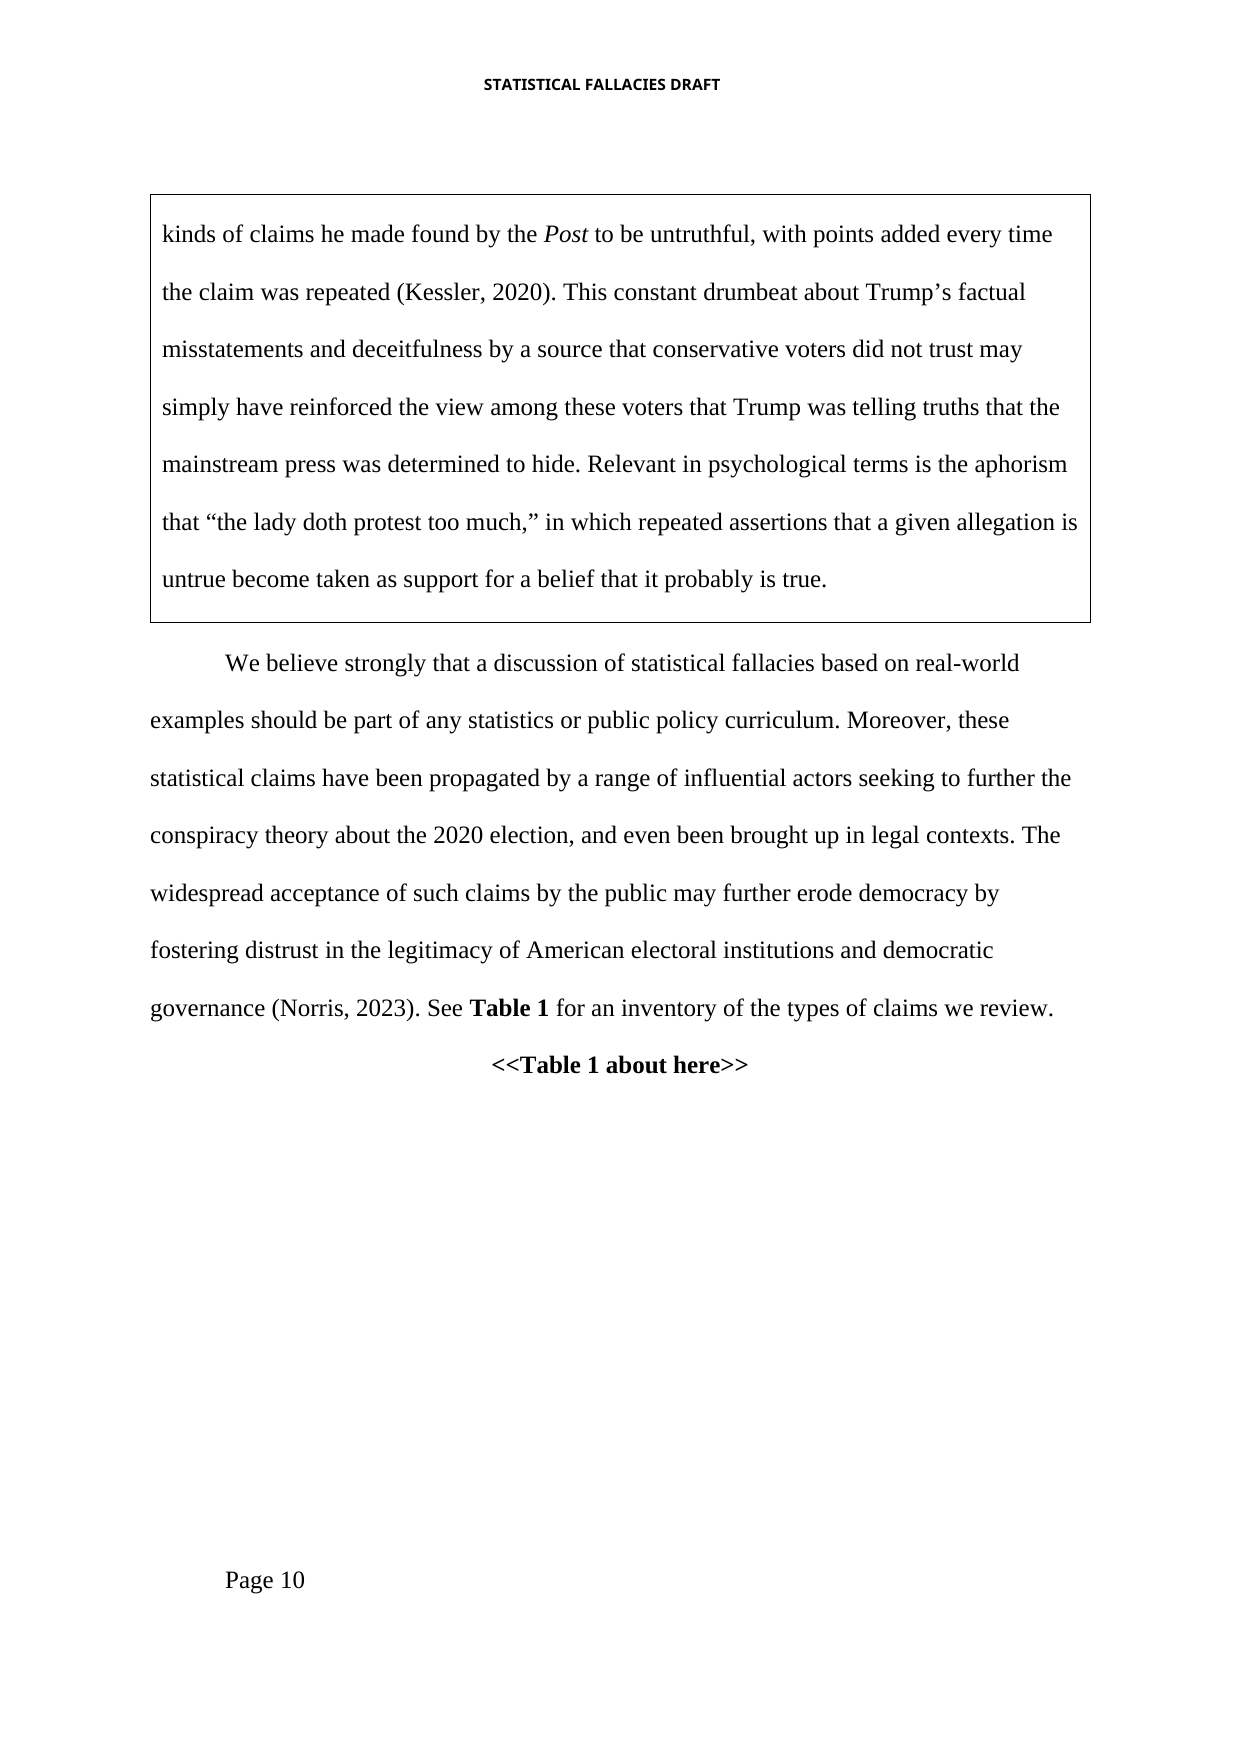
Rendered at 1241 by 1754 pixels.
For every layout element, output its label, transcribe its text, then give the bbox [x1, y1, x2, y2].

text <<Table 1 about here>> [150, 1050, 1090, 1079]
table_header Box 1 Media - It was impossible not to be constantly reminded about the fraud claims regardless of which media sources one followed. Virtually every claim made in the conservative press alleging election fraud was given considerable space in the mainstream media, followed by a rebuttal that often went on longer than the statement of the claim. For example, claims that a particular election had more voters than were registered were subsequently rebutted by showing that the list of eligible voters used for the comparison was incomplete (Reality Check team, 2020). And there were follow-up pieces in the mainstream press repeating multiple claims of fraud and their rebuttals, sometimes drawing on social science analysis such as the discussion of fallacious assertions about voting machine vulnerability to fraud (Eggers et al., 2021). In the Washington Post, President Trump had previously been given tens of thousands of Pinocchio points based on other kinds of claims he made found by the Post to be untruthful, with points added every time the claim was repeated (Kessler, 2020). This constant drumbeat about Trump’s factual misstatements and deceitfulness by a source that conservative voters did not trust may simply have reinforced the view among these voters that Trump was telling truths that the mainstream press was determined to hide. Relevant in psychological terms is the aphorism that “the lady doth protest too much,” in which repeated assertions that a given allegation is untrue become taken as support for a belief that it probably is true. [151, 195, 1090, 622]
text We believe strongly that a discussion of statistical fallacies based on real-world examples should be part of any statistics or public policy curriculum. Moreover, these statistical claims have been propagated by a range of influential actors seeking to further the conspiracy theory about the 2020 election, and even been brought up in legal contexts. The widespread acceptance of such claims by the public may further erode democracy by fostering distrust in the legitimacy of American electoral institutions and democratic governance (Norris, 2023). See Table 1 for an inventory of the types of claims we review. [150, 648, 1090, 1022]
